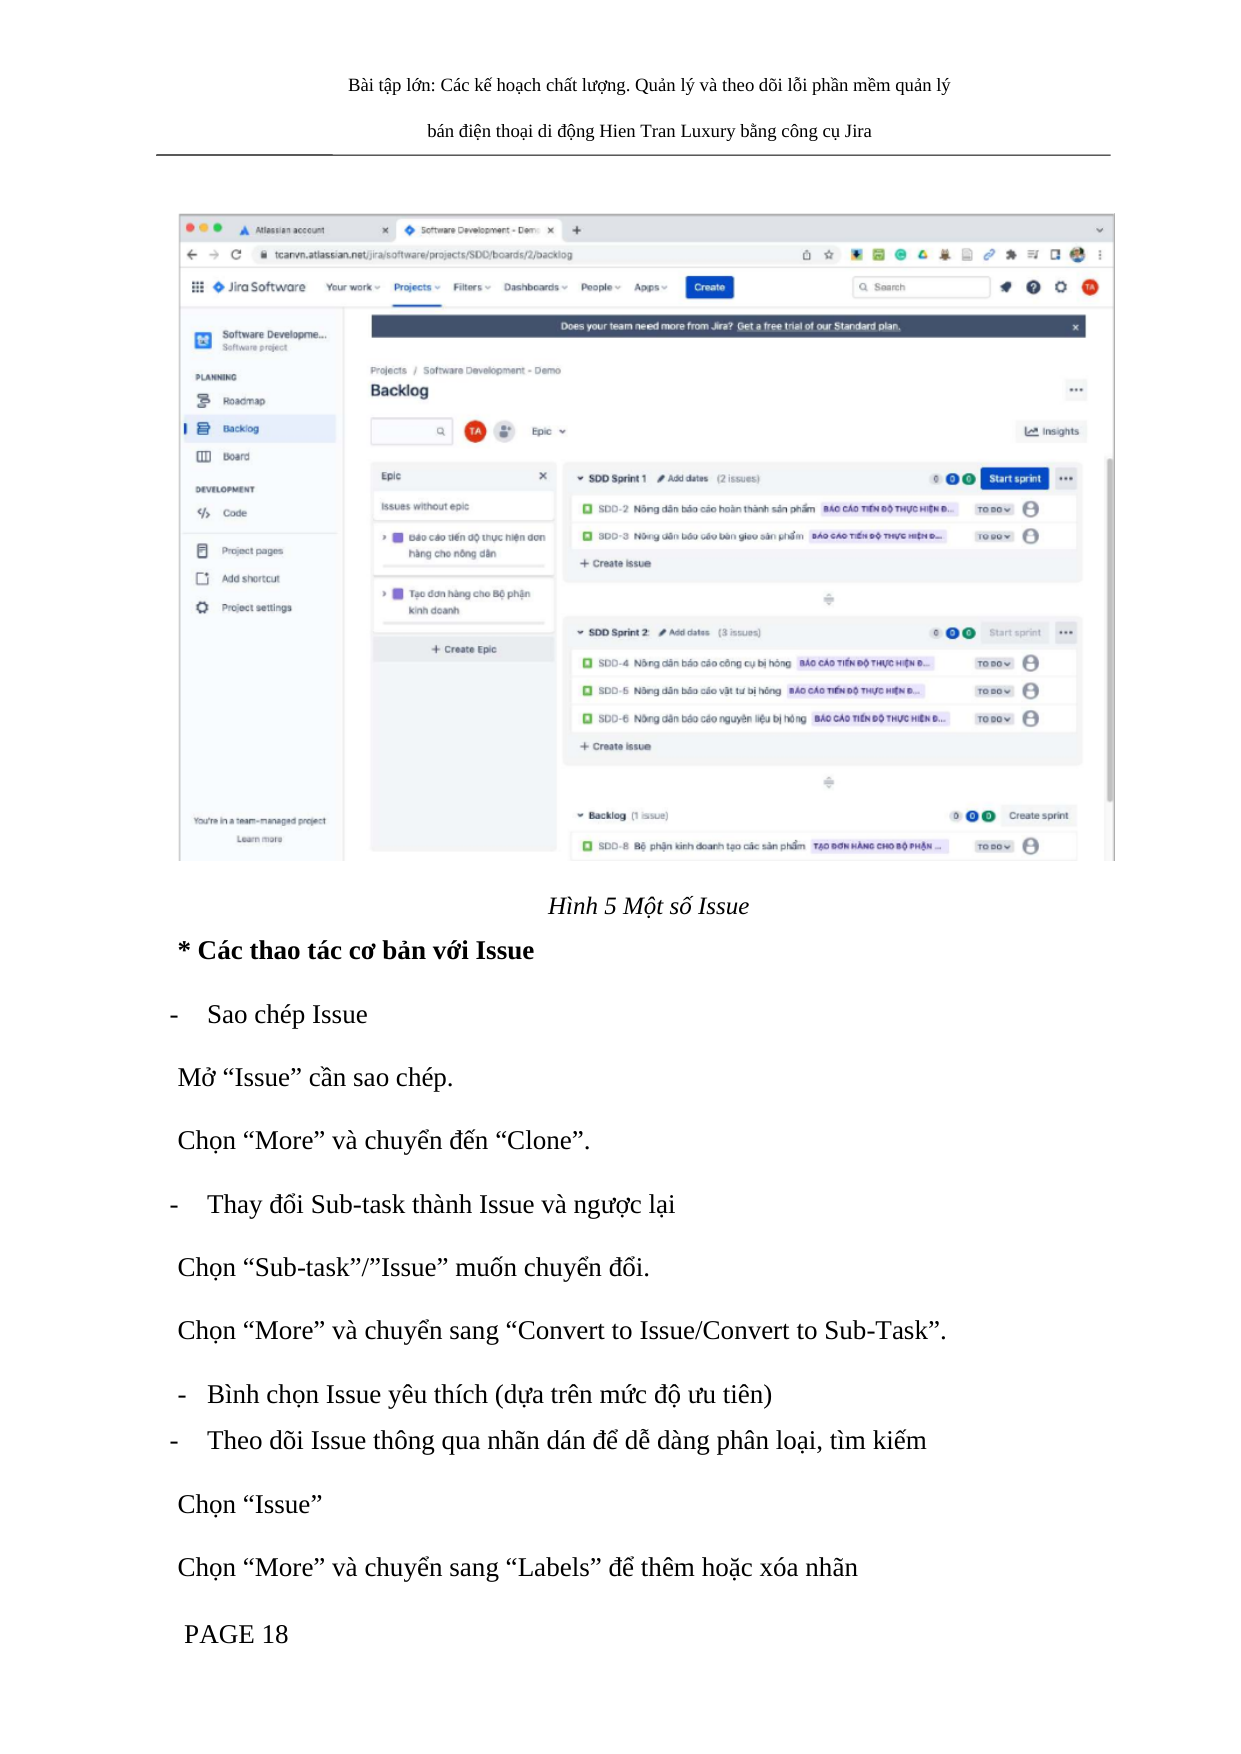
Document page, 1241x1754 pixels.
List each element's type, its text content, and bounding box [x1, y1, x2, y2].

list Theo dõi Issue thông qua nhãn dán để dễ dàng phân loại, tìm kiếm [169, 1424, 1122, 1456]
picture [177, 213, 1116, 861]
text Chọn “More” và chuyển sang “Labels” để thêm hoặc xóa nhãn [177, 1551, 1122, 1582]
text * Các thao tác cơ bản với Issue [177, 934, 1122, 966]
text Chọn “Sub-task”/”Issue” muốn chuyển đổi. [177, 1251, 1122, 1282]
text Chọn “More” và chuyển đến “Clone”. [177, 1124, 1122, 1156]
text Hình 5 Một số Issue [177, 891, 1122, 920]
list Thay đổi Sub-task thành Issue và ngược lại [169, 1188, 1122, 1219]
list Bình chọn Issue yêu thích (dựa trên mức độ ưu tiên) [177, 1378, 1122, 1409]
text Mở “Issue” cần sao chép. [177, 1061, 1122, 1092]
text Chọn “Issue” [177, 1488, 1122, 1519]
list Sao chép Issue [169, 998, 1122, 1029]
text Chọn “More” và chuyển sang “Convert to Issue/Convert to Sub-Task”. [177, 1314, 1122, 1346]
